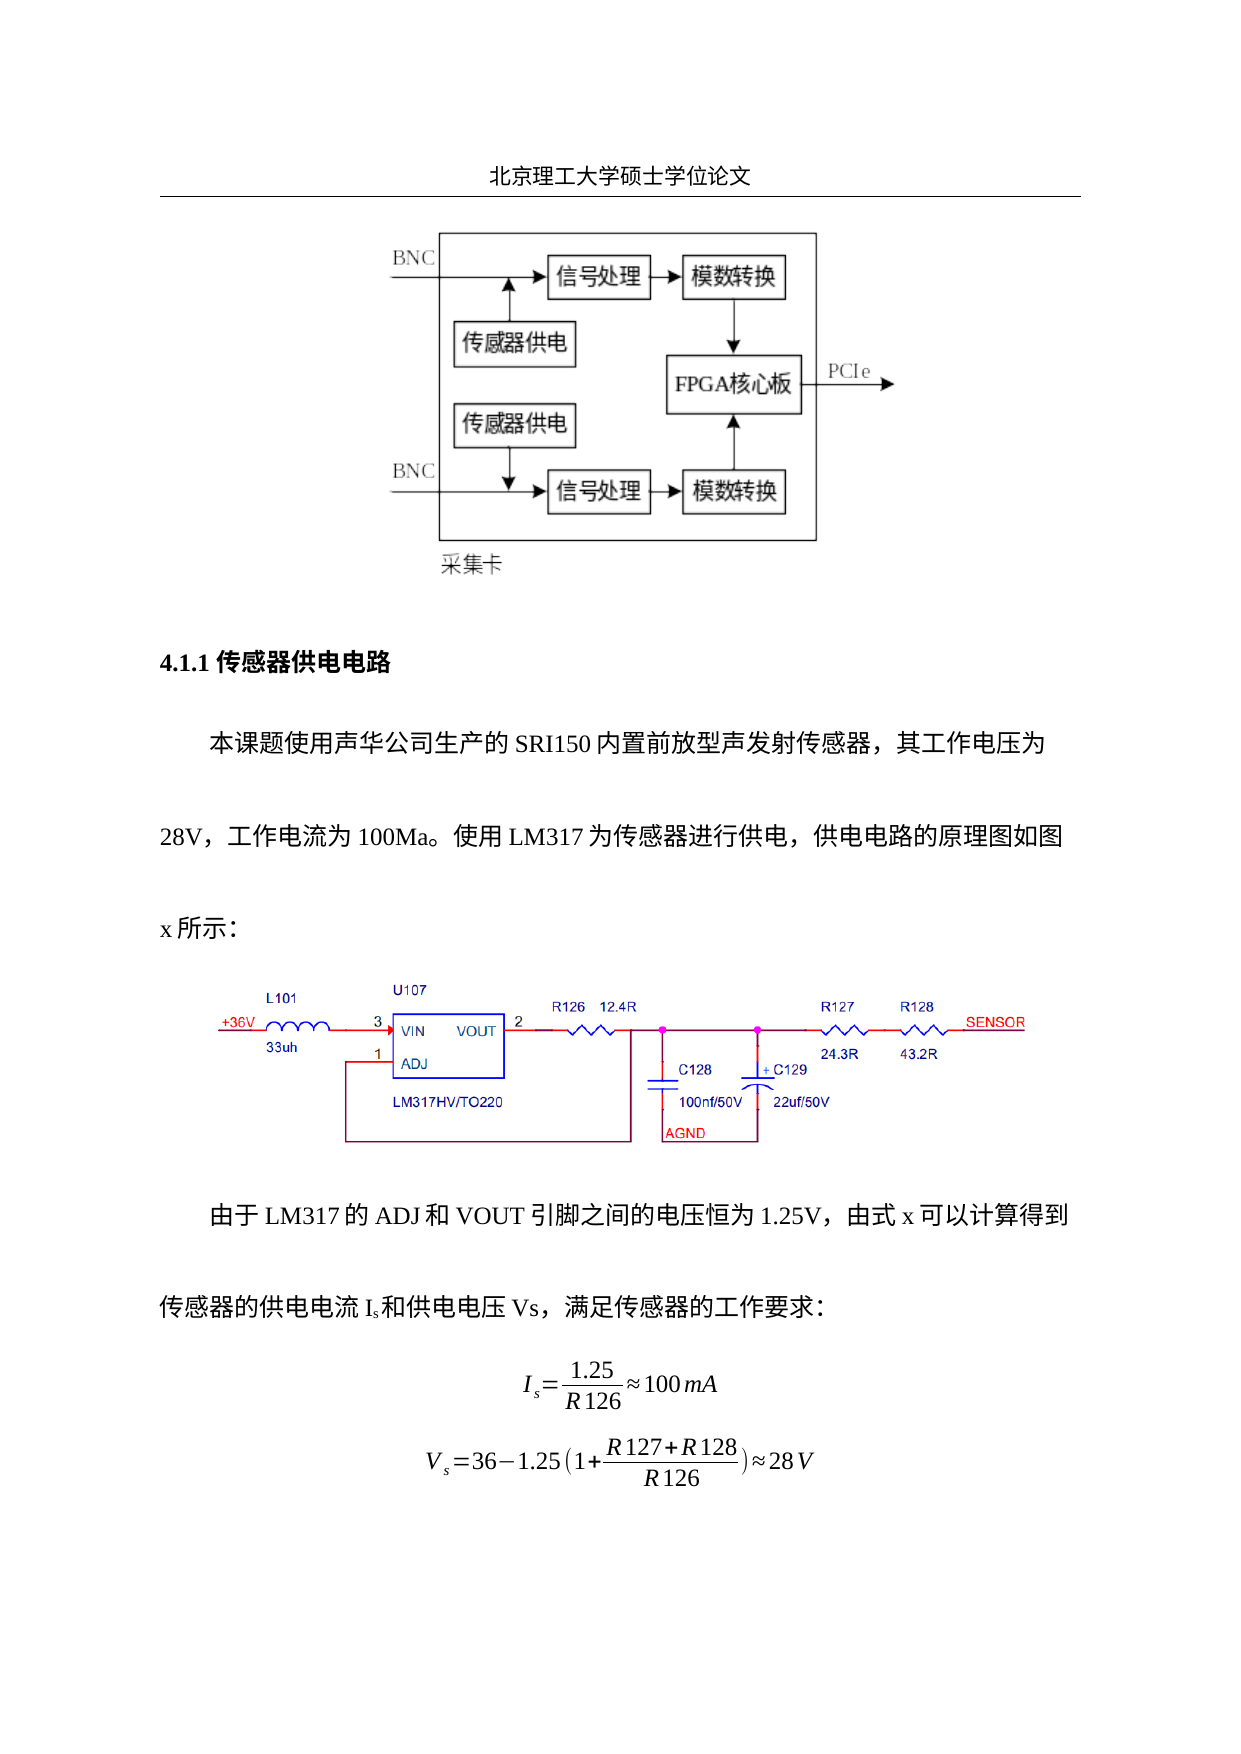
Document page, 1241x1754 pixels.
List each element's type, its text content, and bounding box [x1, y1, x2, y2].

text 本课题使用声华公司生产的SRI150内置前放型声发射传感器，其工作电压为28V，工作电流为100Ma。使用LM317为传感器进行供电，供电电路的原理图如图x所示： [159, 709, 1081, 959]
text 由于LM317的ADJ和VOUT引脚之间的电压恒为1.25V，由式x可以计算得到传感器的供电电流Is和供电电压Vs，满足传感器的工作要求： [159, 1181, 1081, 1338]
text 4.1.1 传感器供电电路 [159, 628, 1081, 693]
picture [215, 974, 1025, 1152]
